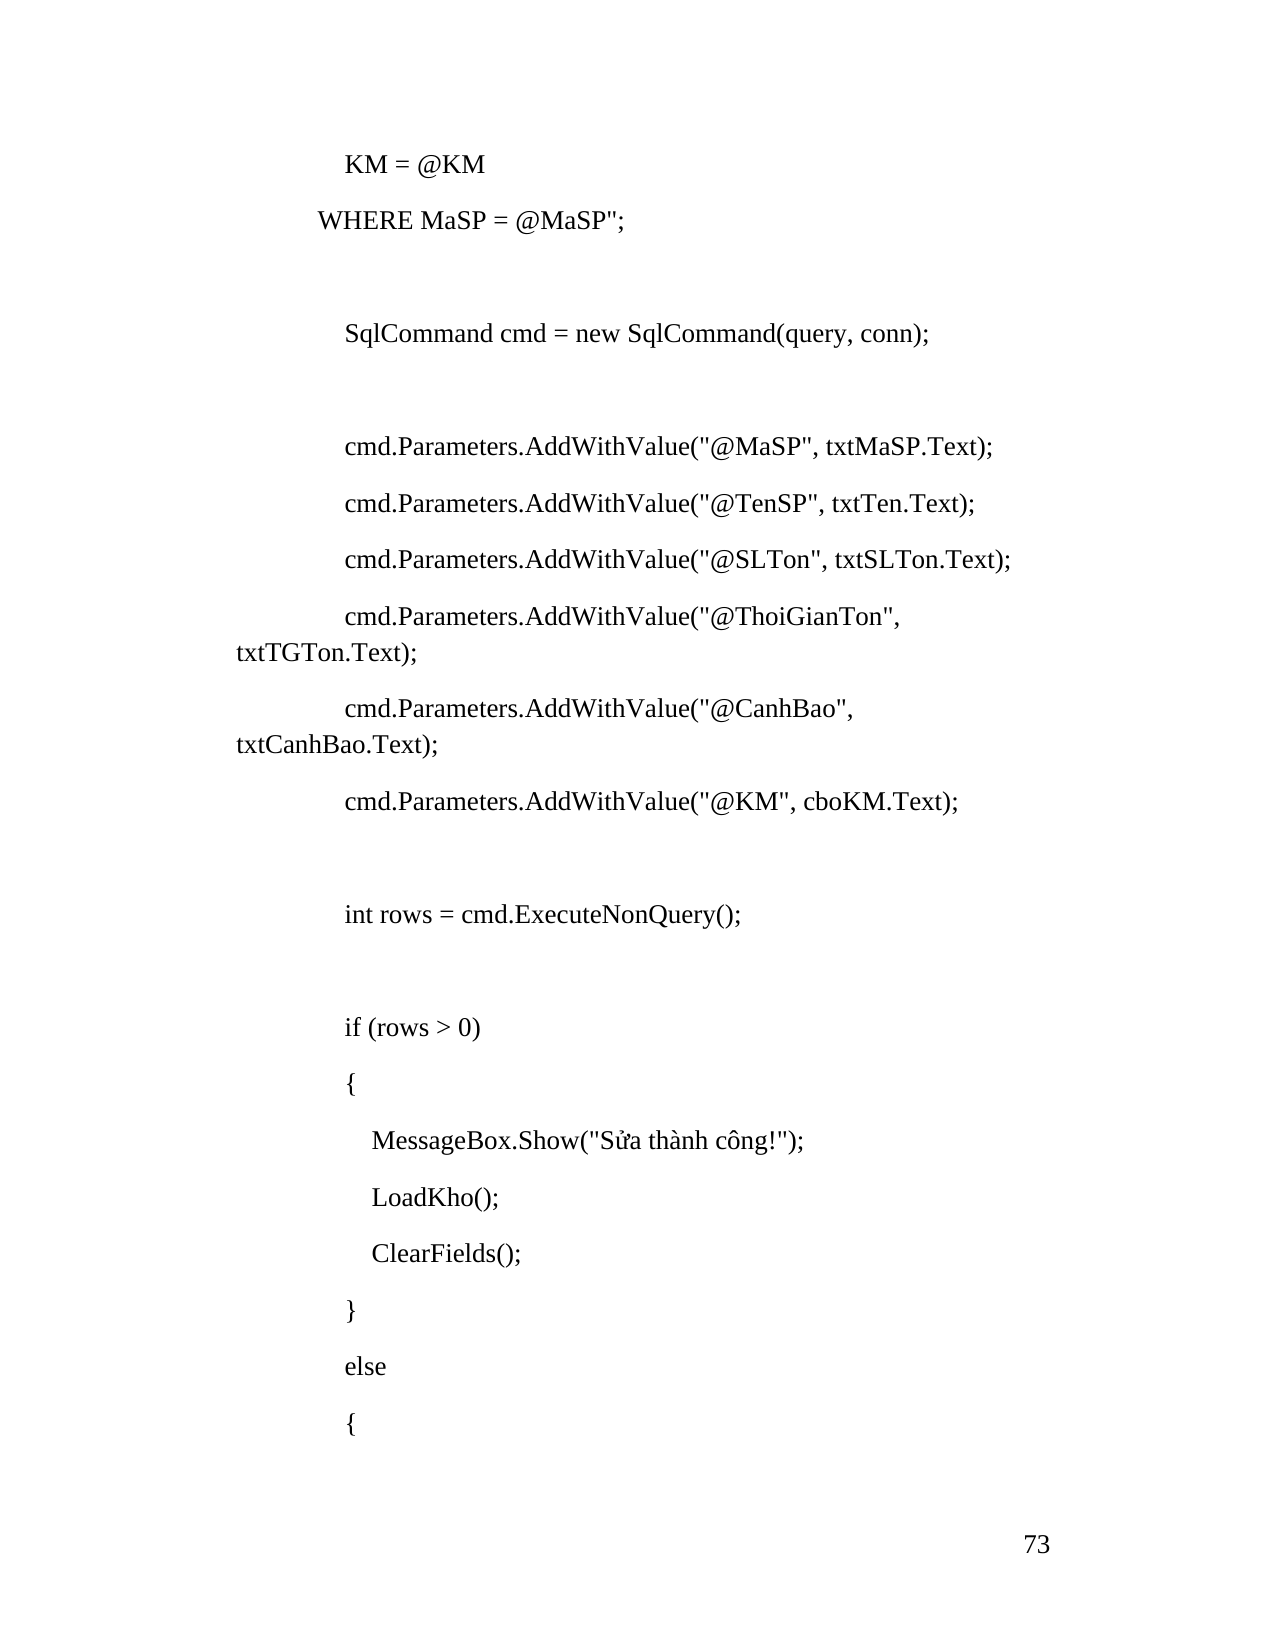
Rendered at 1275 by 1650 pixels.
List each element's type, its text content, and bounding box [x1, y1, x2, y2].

text LoadKho(); [236, 1181, 1050, 1212]
text int rows = cmd.ExecuteNonQuery(); [236, 898, 1050, 929]
text cmd.Parameters.AddWithValue("@TenSP", txtTen.Text); [236, 487, 1050, 518]
text SqlCommand cmd = new SqlCommand(query, conn); [236, 317, 1050, 348]
text cmd.Parameters.AddWithValue("@MaSP", txtMaSP.Text); [236, 431, 1050, 462]
text cmd.Parameters.AddWithValue("@ThoiGianTon", txtTGTon.Text); [236, 600, 1050, 667]
text cmd.Parameters.AddWithValue("@KM", cboKM.Text); [236, 785, 1050, 816]
text { [236, 1068, 1050, 1099]
text else [236, 1350, 1050, 1382]
text MessageBox.Show("Sửa thành công!"); [236, 1124, 1050, 1155]
text WHERE MaSP = @MaSP"; [236, 204, 1050, 235]
text cmd.Parameters.AddWithValue("@SLTon", txtSLTon.Text); [236, 544, 1050, 575]
text } [236, 1294, 1050, 1325]
text cmd.Parameters.AddWithValue("@CanhBao", txtCanhBao.Text); [236, 692, 1050, 759]
text KM = @KM [236, 148, 1050, 179]
text if (rows > 0) [236, 1011, 1050, 1042]
text { [236, 1407, 1050, 1438]
text ClearFields(); [236, 1237, 1050, 1268]
